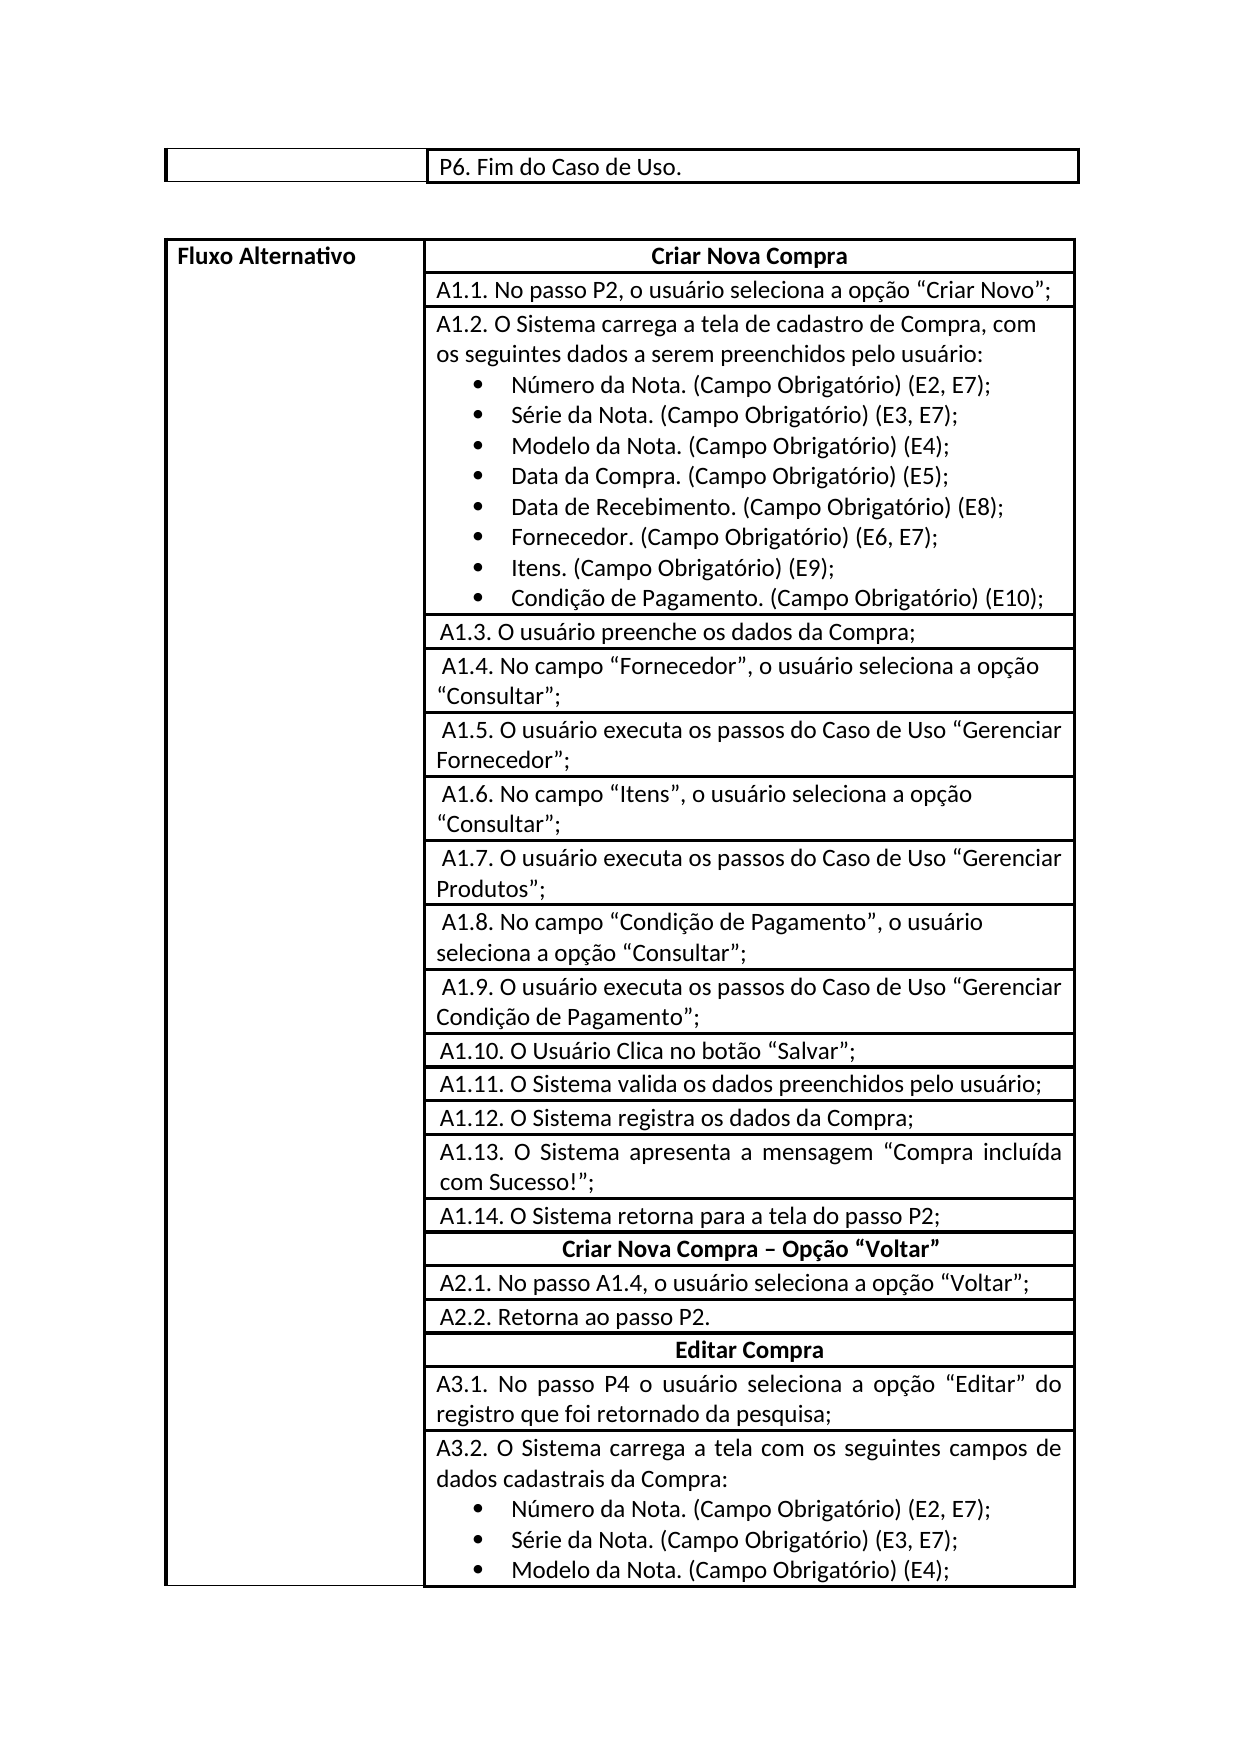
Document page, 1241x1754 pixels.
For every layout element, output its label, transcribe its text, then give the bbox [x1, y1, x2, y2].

table_cell A1.2. O Sistema carrega a tela de cadastro de Compra, com os seguintes dados a serem preenchidos pelo usuário: Número da Nota. (Campo Obrigatório) (E2, E7); Série da Nota. (Campo Obrigatório) (E3, E7); Modelo da Nota. (Campo Obrigatório) (E4); Data da Compra. (Campo Obrigatório) (E5); Data de Recebimento. (Campo Obrigatório) (E8); Fornecedor. (Campo Obrigatório) (E6, E7); Itens. (Campo Obrigatório) (E9); Condição de Pagamento. (Campo Obrigatório) (E10); [426, 308, 1073, 613]
table_cell P6. Fim do Caso de Uso. [429, 151, 1077, 181]
table_cell A1.11. O Sistema valida os dados preenchidos pelo usuário; [426, 1069, 1073, 1099]
table_cell A1.7. O usuário executa os passos do Caso de Uso “Gerenciar Produtos”; [426, 842, 1073, 903]
table_cell A1.9. O usuário executa os passos do Caso de Uso “Gerenciar Condição de Pagamento”; [426, 971, 1073, 1032]
table_cell A1.12. O Sistema registra os dados da Compra; [426, 1102, 1073, 1133]
table_cell A1.4. No campo “Fornecedor”, o usuário seleciona a opção “Consultar”; [426, 650, 1073, 711]
table_cell A3.1. No passo P4 o usuário seleciona a opção “Editar” do registro que foi retornado da pesquisa; [426, 1368, 1073, 1429]
table_cell A1.14. O Sistema retorna para a tela do passo P2; [426, 1200, 1073, 1230]
table_cell A1.1. No passo P2, o usuário seleciona a opção “Criar Novo”; [426, 274, 1073, 305]
table_cell Criar Nova Compra – Opção “Voltar” [426, 1234, 1073, 1264]
table_cell A1.5. O usuário executa os passos do Caso de Uso “Gerenciar Fornecedor”; [426, 714, 1073, 775]
table_cell A1.13. O Sistema apresenta a mensagem “Compra incluída com Sucesso!”; [426, 1136, 1073, 1197]
table_header Fluxo Alternativo [168, 241, 423, 1585]
table_cell Editar Compra [426, 1335, 1073, 1365]
table_cell A1.3. O usuário preenche os dados da Compra; [426, 616, 1073, 647]
table_cell A2.1. No passo A1.4, o usuário seleciona a opção “Voltar”; [426, 1267, 1073, 1298]
table_cell A1.8. No campo “Condição de Pagamento”, o usuário seleciona a opção “Consultar”; [426, 906, 1073, 967]
table_cell A2.2. Retorna ao passo P2. [426, 1301, 1073, 1331]
table_cell A1.10. O Usuário Clica no botão “Salvar”; [426, 1035, 1073, 1065]
table_header Criar Nova Compra [426, 241, 1073, 271]
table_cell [426, 1432, 1073, 1585]
table_cell A1.6. No campo “Itens”, o usuário seleciona a opção “Consultar”; [426, 778, 1073, 839]
